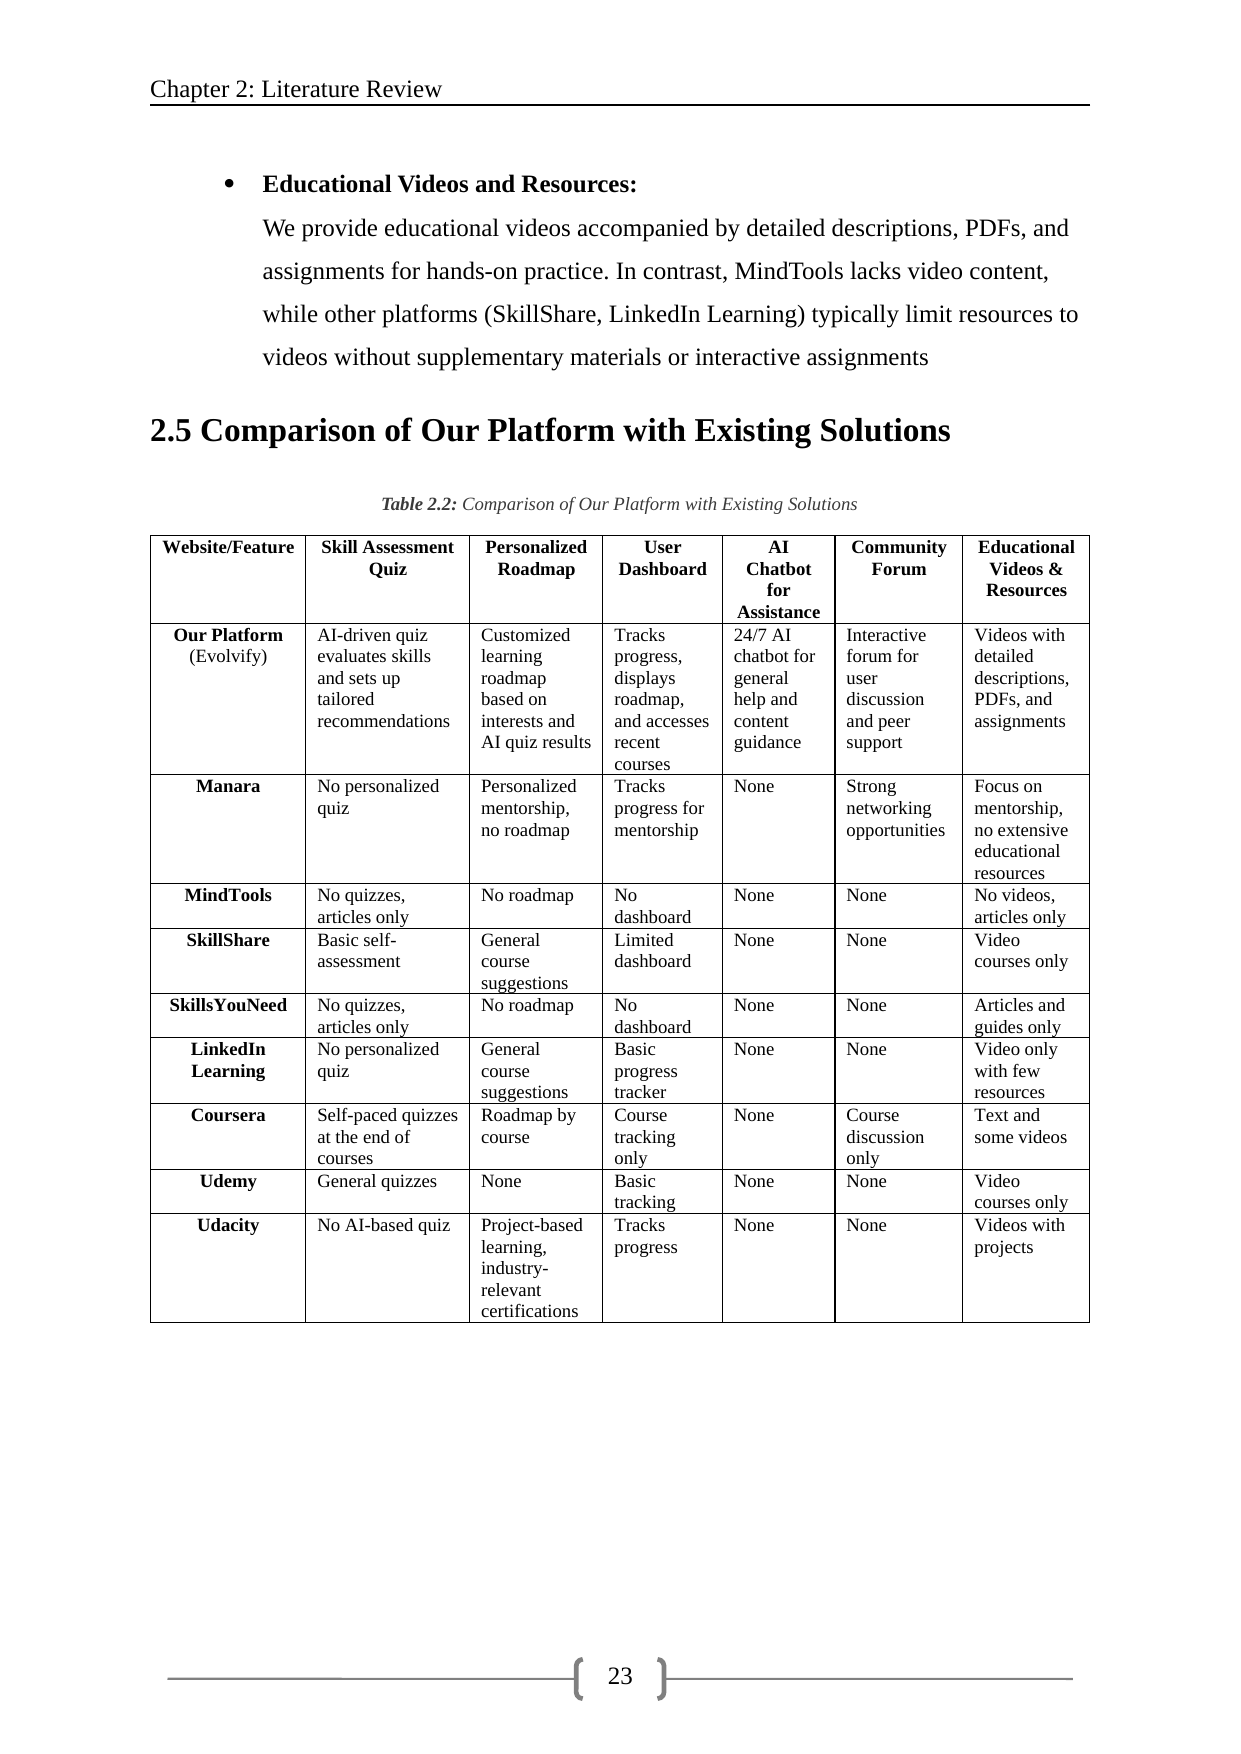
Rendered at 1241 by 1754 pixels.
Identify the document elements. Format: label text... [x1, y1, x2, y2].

table_cell Course tracking only [603, 1104, 722, 1169]
table_cell No quizzes, articles only [306, 884, 469, 927]
table_header Personalized Roadmap [470, 536, 602, 622]
table_header Skill Assessment Quiz [306, 536, 469, 622]
table_cell None [836, 1170, 962, 1213]
table_cell Coursera [151, 1104, 305, 1169]
table_cell No quizzes, articles only [306, 994, 469, 1037]
table_cell No roadmap [470, 994, 602, 1037]
table_cell Udacity [151, 1214, 305, 1322]
table_cell Manara [151, 775, 305, 883]
table_cell None [836, 884, 962, 927]
table_cell Videos with detailed descriptions, PDFs, and assignments [963, 624, 1089, 774]
table_cell Interactive forum for user discussion and peer support [836, 624, 962, 774]
table_cell Roadmap by course [470, 1104, 602, 1169]
table_header Website/Feature [151, 536, 305, 622]
table_cell No personalized quiz [306, 775, 469, 883]
table_cell Video courses only [963, 929, 1089, 993]
table_cell No dashboard [603, 994, 722, 1037]
table_cell SkillShare [151, 929, 305, 993]
table_header User Dashboard [603, 536, 722, 622]
table_cell LinkedIn Learning [151, 1038, 305, 1103]
table_cell Focus on mentorship, no extensive educational resources [963, 775, 1089, 883]
table_cell Udemy [151, 1170, 305, 1213]
table_cell Personalized mentorship, no roadmap [470, 775, 602, 883]
table_header Community Forum [836, 536, 962, 622]
table_cell Tracks progress for mentorship [603, 775, 722, 883]
table_cell Strong networking opportunities [836, 775, 962, 883]
table_cell No personalized quiz [306, 1038, 469, 1103]
table_cell Self-paced quizzes at the end of courses [306, 1104, 469, 1169]
table_cell None [836, 994, 962, 1037]
table_cell No videos, articles only [963, 884, 1089, 927]
table_cell SkillsYouNeed [151, 994, 305, 1037]
table_cell Video only with few resources [963, 1038, 1089, 1103]
table_cell None [836, 1214, 962, 1322]
table_cell AI-driven quiz evaluates skills and sets up tailored recommendations [306, 624, 469, 774]
list Educational Videos and Resources: We provide educational videos accompanied by detailed descriptions, PDFs, and assignments for hands-on practice. In contrast, MindTools lacks video content, while other platforms (SkillShare, LinkedIn Learning) typically limit resources to videos without supplementary materials or interactive assignments [225, 169, 1090, 371]
table_cell No roadmap [470, 884, 602, 927]
table_cell General course suggestions [470, 1038, 602, 1103]
table_cell Basic progress tracker [603, 1038, 722, 1103]
table_cell General quizzes [306, 1170, 469, 1213]
table_cell General course suggestions [470, 929, 602, 993]
table_cell None [723, 994, 834, 1037]
table_cell None [723, 929, 834, 993]
table_cell None [723, 1170, 834, 1213]
table_cell Video courses only [963, 1170, 1089, 1213]
table_cell Tracks progress, displays roadmap, and accesses recent courses [603, 624, 722, 774]
table_cell None [723, 1104, 834, 1169]
table_cell No dashboard [603, 884, 722, 927]
table_cell None [470, 1170, 602, 1213]
table_cell None [836, 1038, 962, 1103]
table_cell Tracks progress [603, 1214, 722, 1322]
table_cell Articles and guides only [963, 994, 1089, 1037]
table_cell No AI-based quiz [306, 1214, 469, 1322]
table_cell None [723, 1214, 834, 1322]
table_cell Basic self-assessment [306, 929, 469, 993]
table_header AI Chatbot for Assistance [723, 536, 834, 622]
table_cell Text and some videos [963, 1104, 1089, 1169]
table_header Educational Videos & Resources [963, 536, 1089, 622]
table_cell None [836, 929, 962, 993]
table_cell Customized learning roadmap based on interests and AI quiz results [470, 624, 602, 774]
table_cell None [723, 1038, 834, 1103]
table_cell 24/7 AI chatbot for general help and content guidance [723, 624, 834, 774]
table_cell Our Platform (Evolvify) [151, 624, 305, 774]
table_cell Project-based learning, industry-relevant certifications [470, 1214, 602, 1322]
table_cell None [723, 884, 834, 927]
table_cell Videos with projects [963, 1214, 1089, 1322]
table_cell Course discussion only [836, 1104, 962, 1169]
table_cell Limited dashboard [603, 929, 722, 993]
table_cell None [723, 775, 834, 883]
table_cell MindTools [151, 884, 305, 927]
table_cell Basic tracking [603, 1170, 722, 1213]
subtitle Comparison of Our Platform with Existing Solutions [150, 410, 1090, 448]
